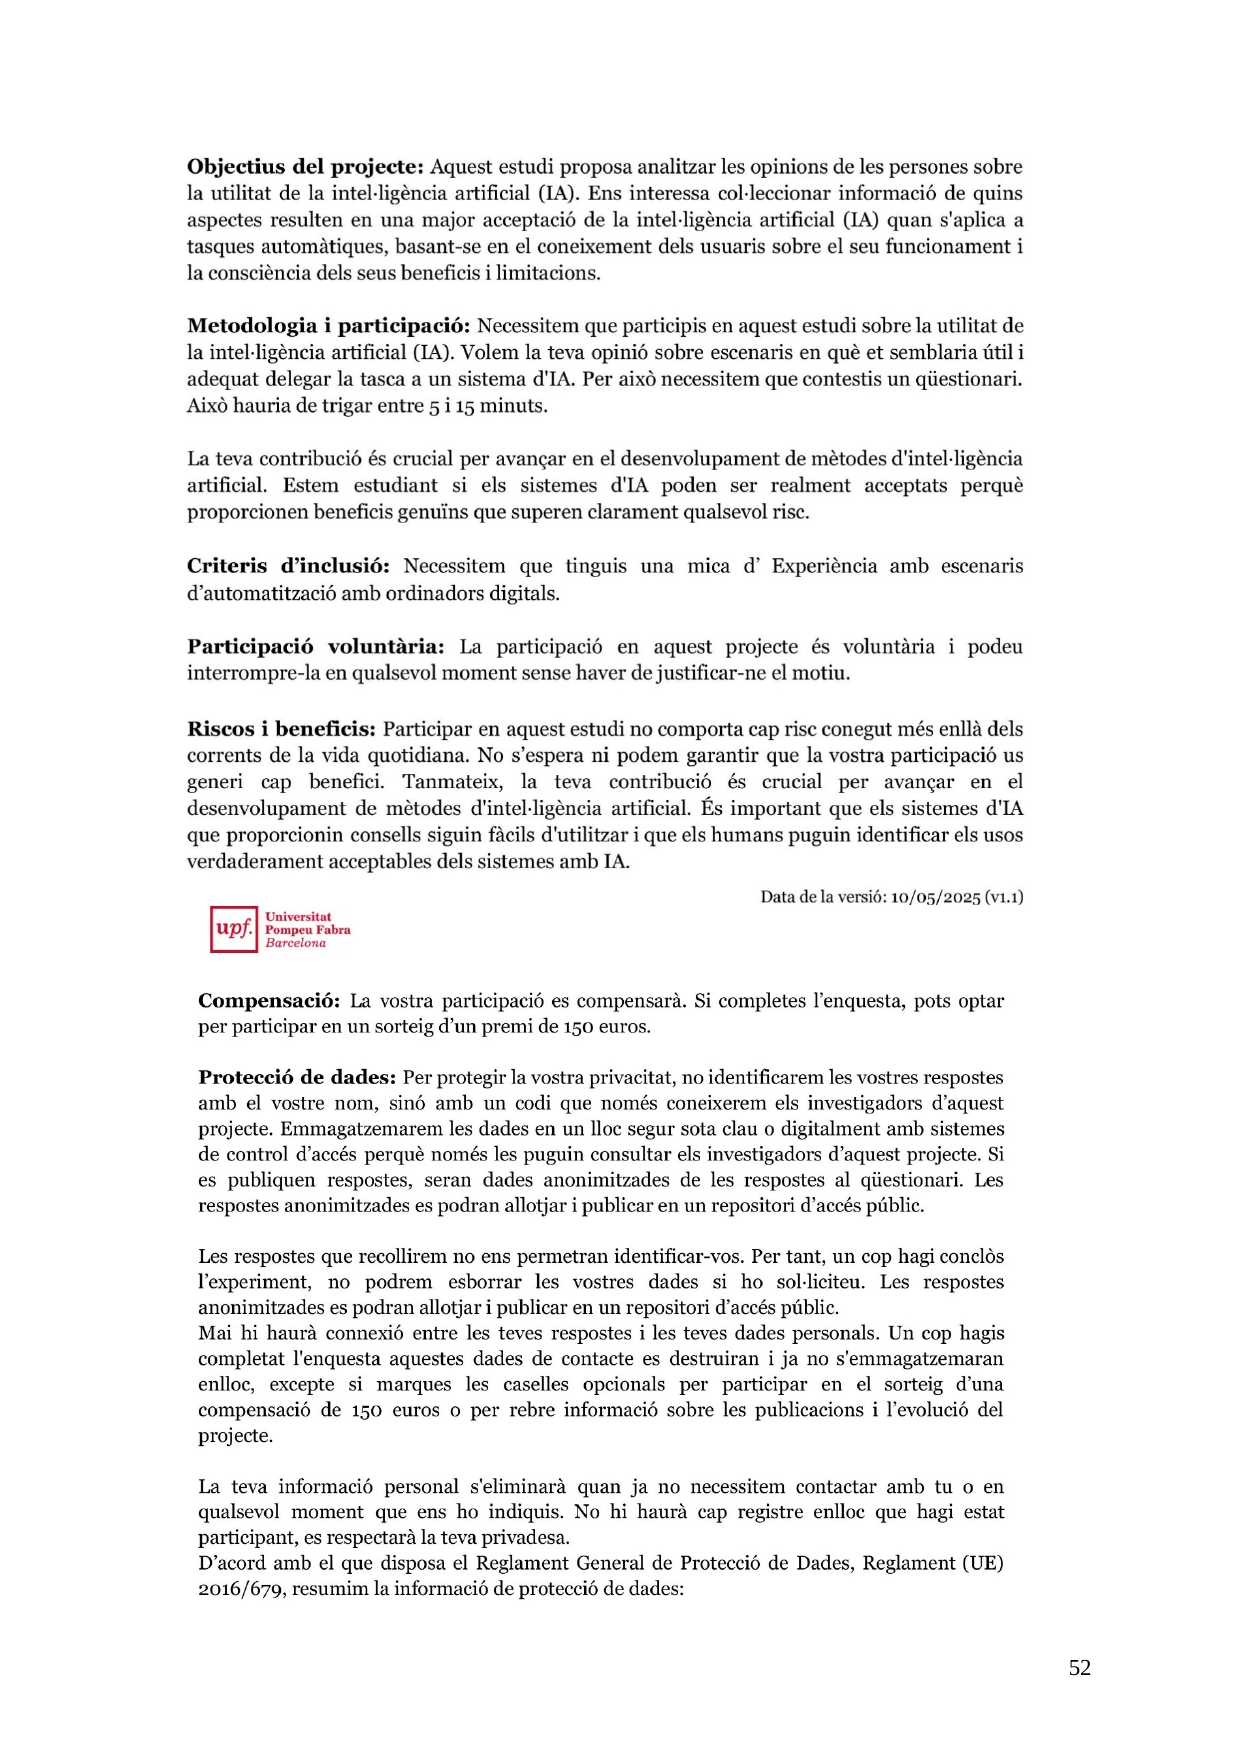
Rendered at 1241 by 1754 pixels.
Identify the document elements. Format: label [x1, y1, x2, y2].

picture [185, 147, 1050, 1602]
